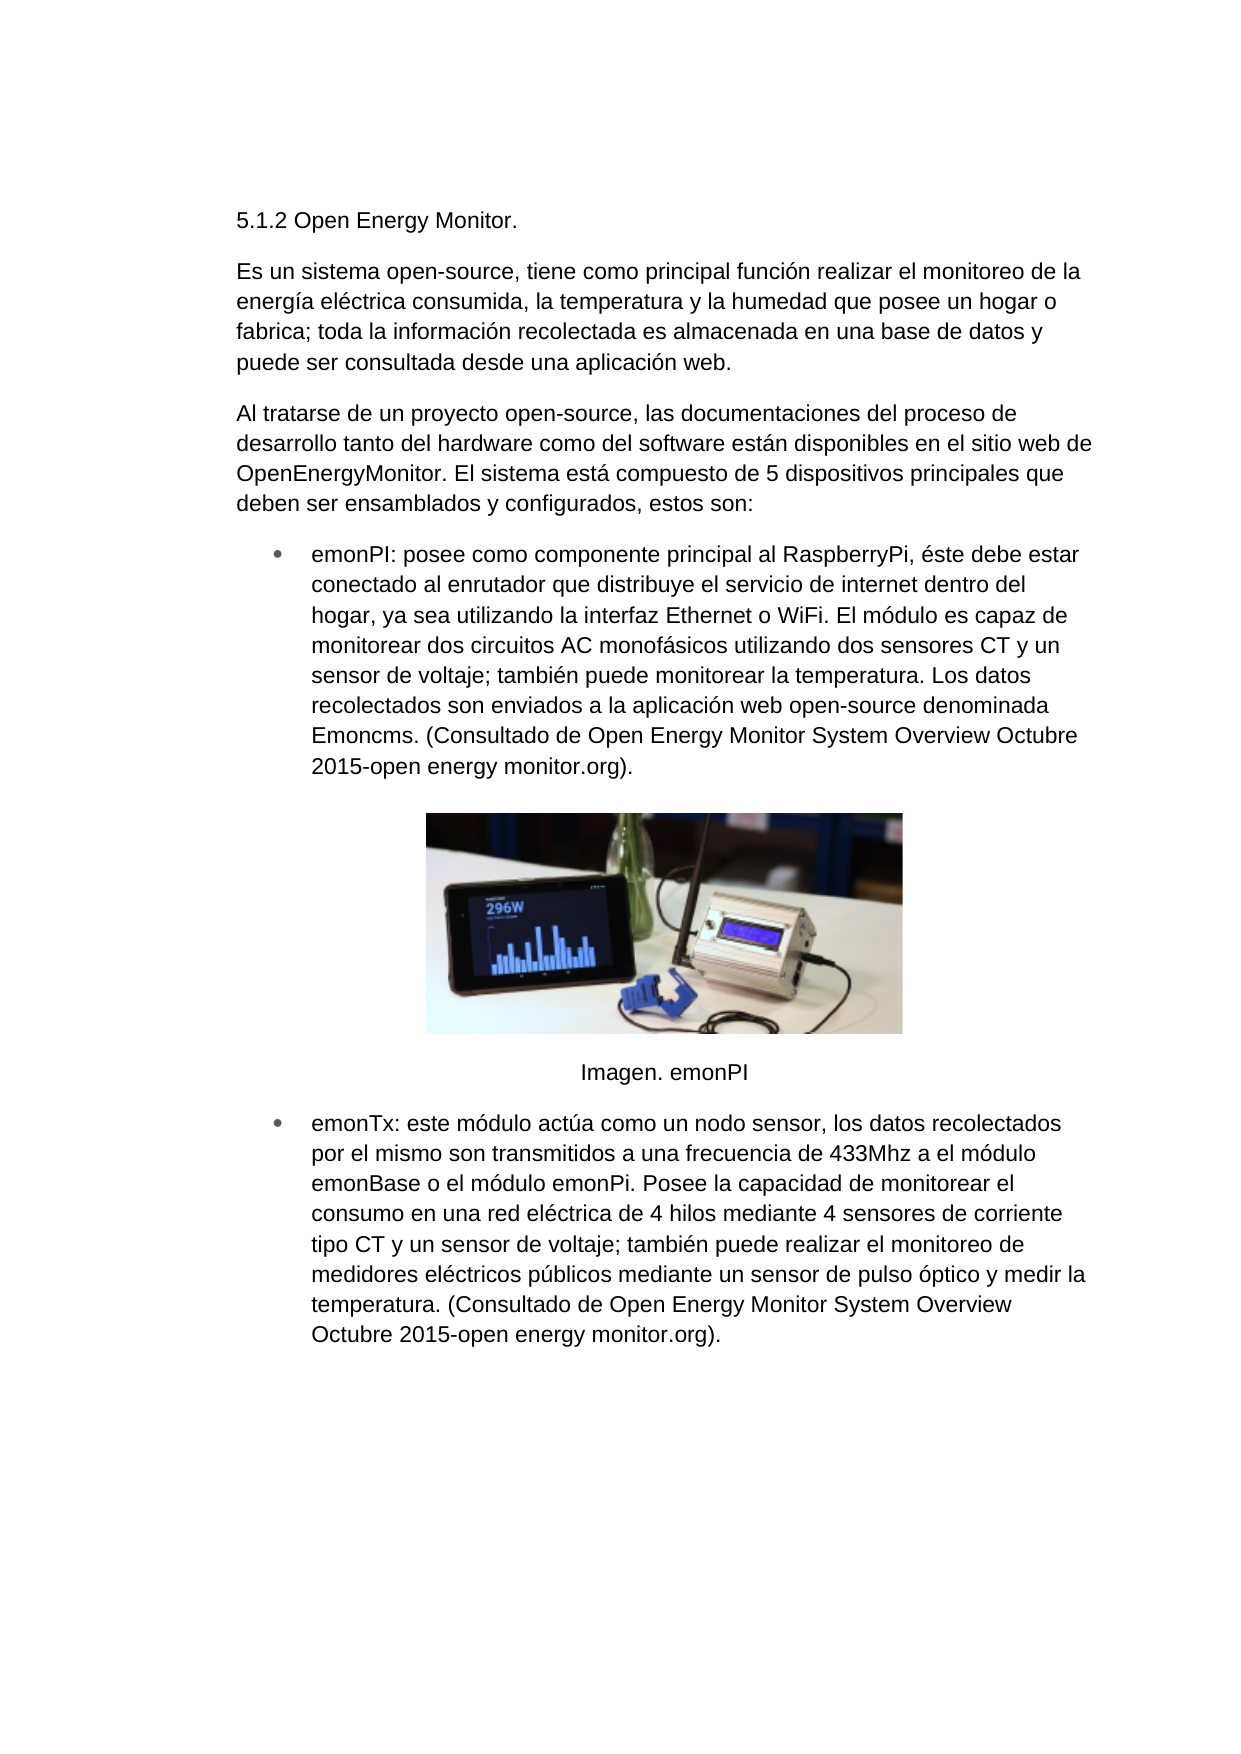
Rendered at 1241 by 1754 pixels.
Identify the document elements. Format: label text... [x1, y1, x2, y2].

text 5.1.2 Open Energy Monitor. [236, 207, 1092, 233]
picture [426, 813, 903, 1034]
list emonTx: este módulo actúa como un nodo sensor, los datos recolectados por el mismo son transmitidos a una frecuencia de 433Mhz a el módulo emonBase o el módulo emonPi. Posee la capacidad de monitorear el consumo en una red eléctrica de 4 hilos mediante 4 sensores de corriente tipo CT y un sensor de voltaje; también puede realizar el monitoreo de medidores eléctricos públicos mediante un sensor de pulso óptico y medir la temperatura. (Consultado de Open Energy Monitor System Overview Octubre 2015-open energy monitor.org). [274, 1110, 1092, 1348]
text Es un sistema open-source, tiene como principal función realizar el monitoreo de la energía eléctrica consumida, la temperatura y la humedad que posee un hogar o fabrica; toda la información recolectada es almacenada en una base de datos y puede ser consultada desde una aplicación web. [236, 258, 1092, 375]
text Imagen. emonPI [236, 1059, 1092, 1085]
list emonPI: posee como componente principal al RaspberryPi, éste debe estar conectado al enrutador que distribuye el servicio de internet dentro del hogar, ya sea utilizando la interfaz Ethernet o WiFi. El módulo es capaz de monitorear dos circuitos AC monofásicos utilizando dos sensores CT y un sensor de voltaje; también puede monitorear la temperatura. Los datos recolectados son enviados a la aplicación web open-source denominada Emoncms. (Consultado de Open Energy Monitor System Overview Octubre 2015-open energy monitor.org). [274, 541, 1092, 779]
text Al tratarse de un proyecto open-source, las documentaciones del proceso de desarrollo tanto del hardware como del software están disponibles en el sitio web de OpenEnergyMonitor. El sistema está compuesto de 5 dispositivos principales que deben ser ensamblados y configurados, estos son: [236, 399, 1092, 516]
